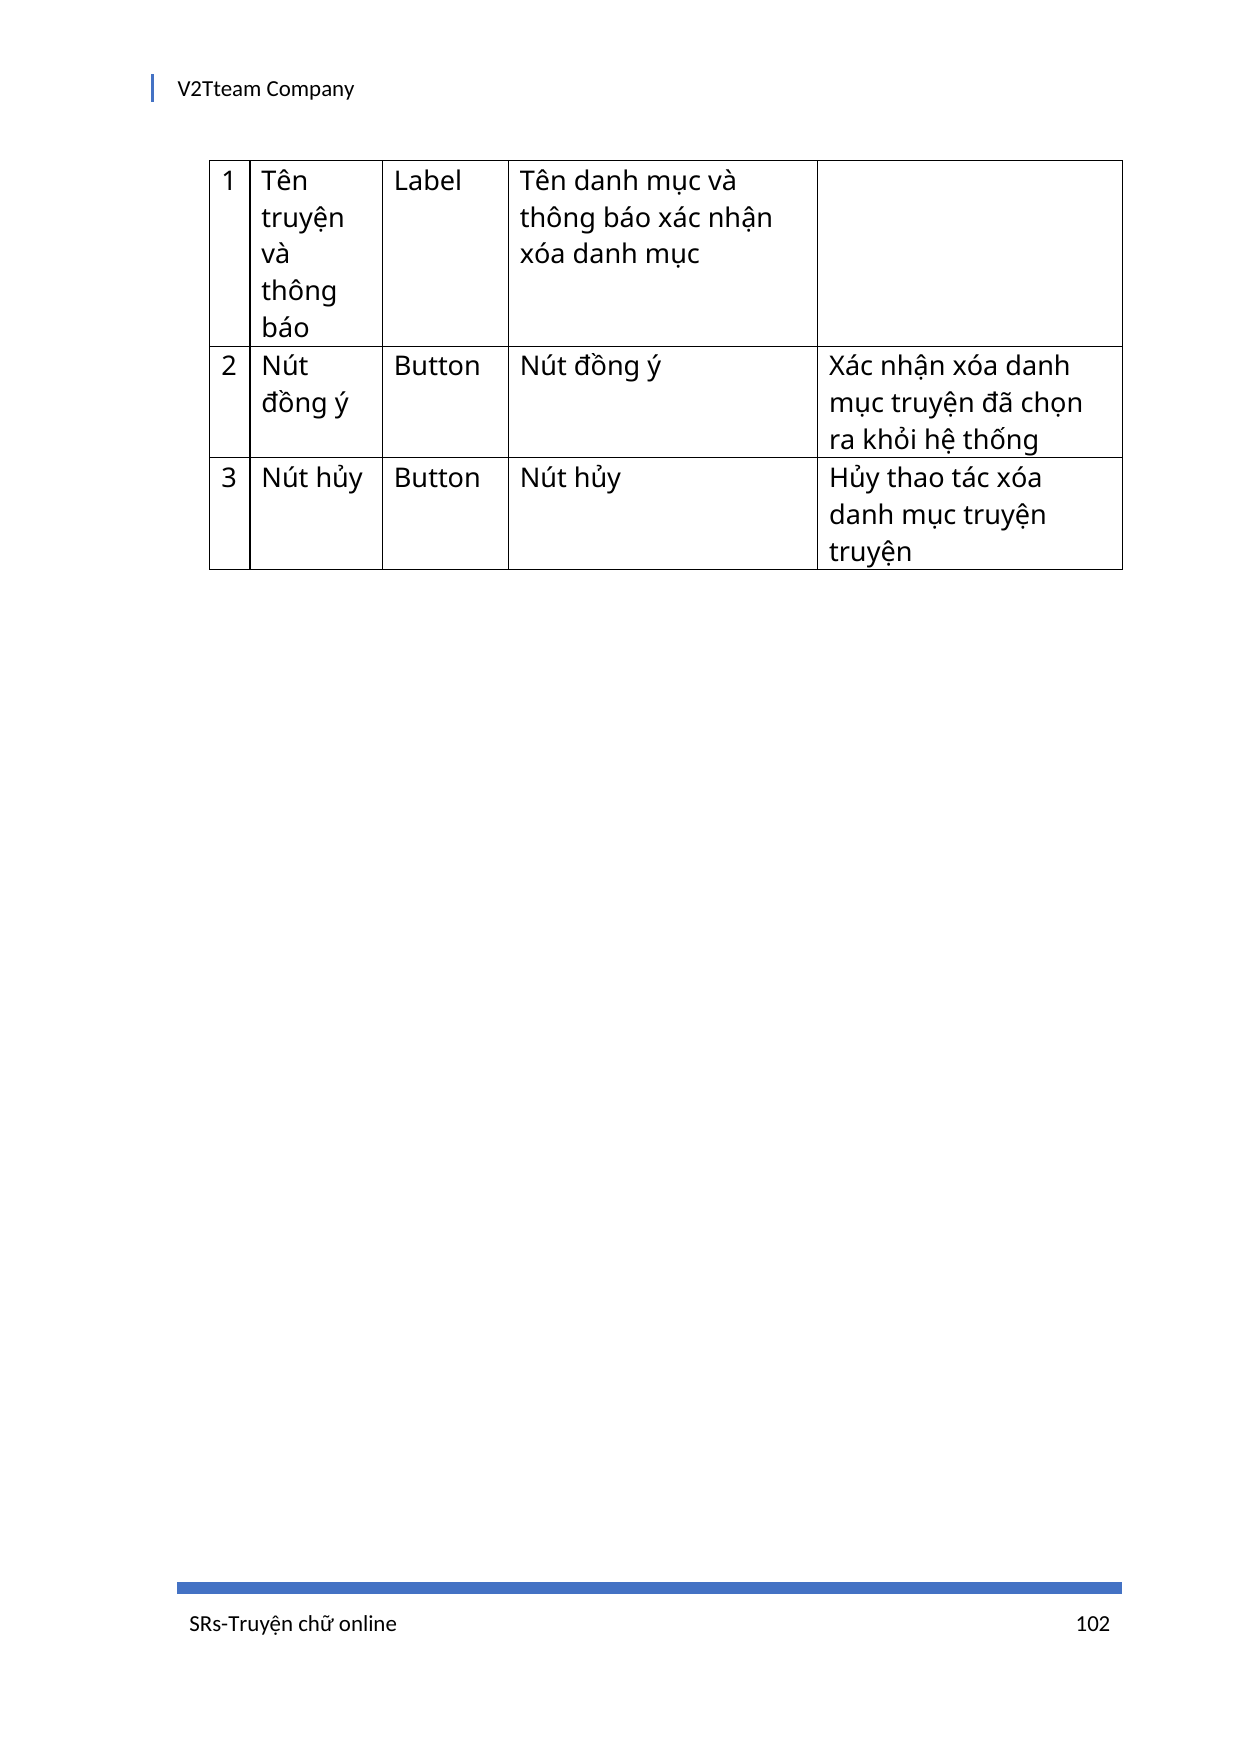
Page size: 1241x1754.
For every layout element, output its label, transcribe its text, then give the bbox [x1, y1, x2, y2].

table_cell Tên danh mục và thông báo xác nhận xóa danh mục [509, 161, 817, 346]
table_cell Nút hủy [509, 458, 817, 569]
table_cell Button [383, 347, 508, 457]
table_cell Nút đồng ý [251, 347, 382, 457]
table_cell Xác nhận xóa danh mục truyện đã chọn ra khỏi hệ thống [818, 347, 1122, 457]
table_cell Button [383, 458, 508, 569]
table_cell Hủy thao tác xóa danh mục truyện truyện [818, 458, 1122, 569]
table_cell Nút đồng ý [509, 347, 817, 457]
table_cell Tên truyện và thông báo [251, 161, 382, 346]
table_cell 3 [210, 458, 249, 569]
table_cell 2 [210, 347, 249, 457]
table_cell [818, 161, 1122, 346]
table_cell Nút hủy [251, 458, 382, 569]
table_cell Label [383, 161, 508, 346]
table_cell 1 [210, 161, 249, 346]
